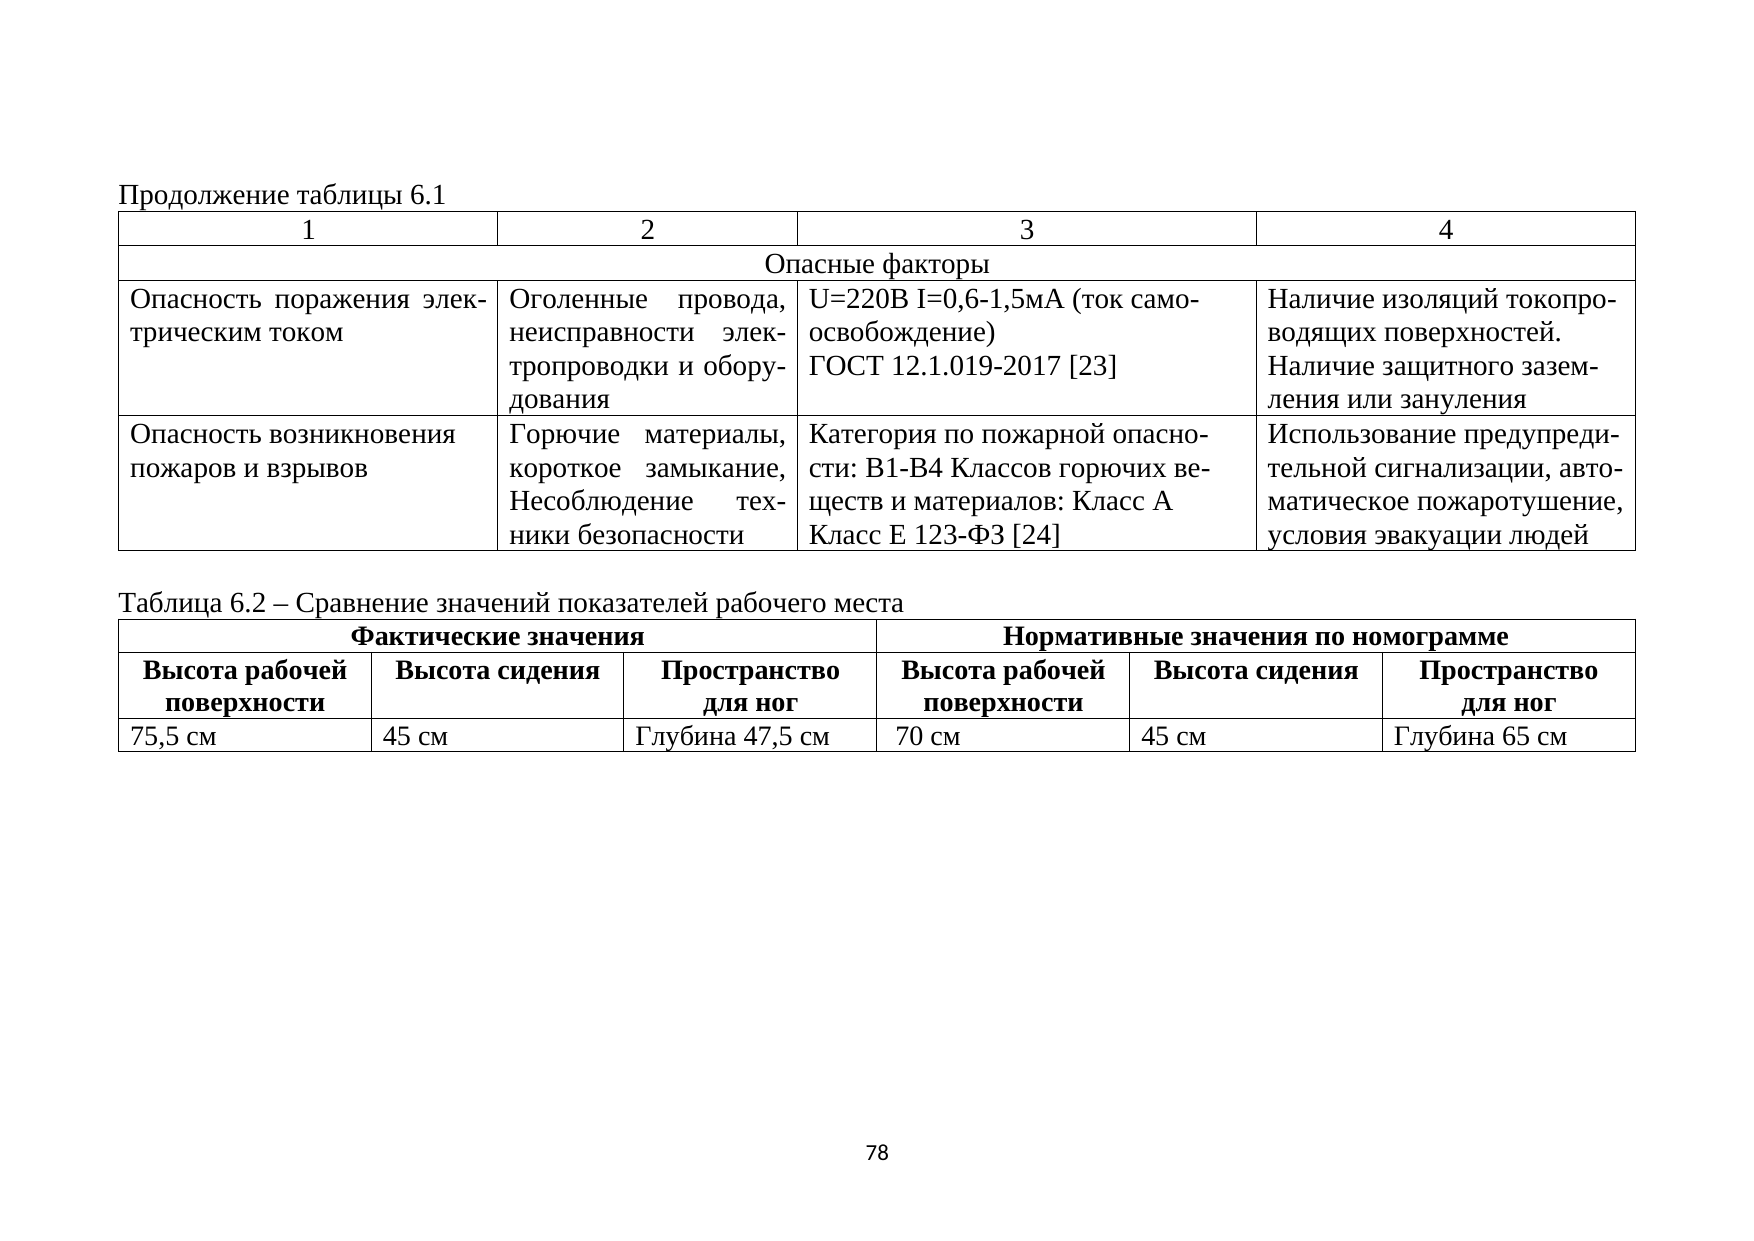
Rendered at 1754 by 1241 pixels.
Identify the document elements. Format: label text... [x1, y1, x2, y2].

table_cell Высота сидения [1130, 653, 1382, 718]
table_cell Глубина 47,5 см [624, 719, 876, 751]
table_cell Наличие изоляций токопроводящих поверхностей. Наличие защитного заземления или зануления [1257, 281, 1635, 415]
text Продолжение таблицы 6.1 [118, 177, 1636, 211]
table_cell U=220B I=0,6-1,5мА (ток самоосвобождение) ГОСТ 12.1.019-2017 [23] [798, 281, 1256, 415]
table_cell Высота рабочей поверхности [877, 653, 1129, 718]
table_cell Пространство для ног [1383, 653, 1635, 718]
table_header 1 [119, 212, 497, 245]
table_cell 45 см [1130, 719, 1382, 751]
table_header Нормативные значения по номограмме [877, 620, 1635, 652]
table_header 2 [498, 212, 797, 245]
table_cell 45 см [372, 719, 623, 751]
table_cell 75,5 см [119, 719, 371, 751]
text Таблица 6.2 – Сравнение значений показателей рабочего места [118, 585, 1636, 618]
table_cell Высота рабочей поверхности [119, 653, 371, 718]
table_cell Пространство для ног [624, 653, 876, 718]
table_cell Опасность поражения электрическим током [119, 281, 497, 415]
table_cell 70 см [877, 719, 1129, 751]
table_cell Категория по пожарной опасности: В1-В4 Классов горючих веществ и материалов: Класс А Класс Е 123-ФЗ [24] [798, 416, 1256, 550]
table_cell Горючие материалы, короткое замыкание, Несоблюдение техники безопасности [498, 416, 797, 550]
table_cell Высота сидения [372, 653, 623, 718]
table_header 4 [1257, 212, 1635, 245]
table_header 3 [798, 212, 1256, 245]
table_cell Опасные факторы [119, 246, 1635, 280]
table_cell Опасность возникновения пожаров и взрывов [119, 416, 497, 550]
table_header Фактические значения [119, 620, 876, 652]
table_cell Оголенные провода, неисправности электропроводки и оборудования [498, 281, 797, 415]
table_cell Использование предупредительной сигнализации, автоматическое пожаротушение, условия эвакуации людей [1257, 416, 1635, 550]
table_cell Глубина 65 см [1383, 719, 1635, 751]
